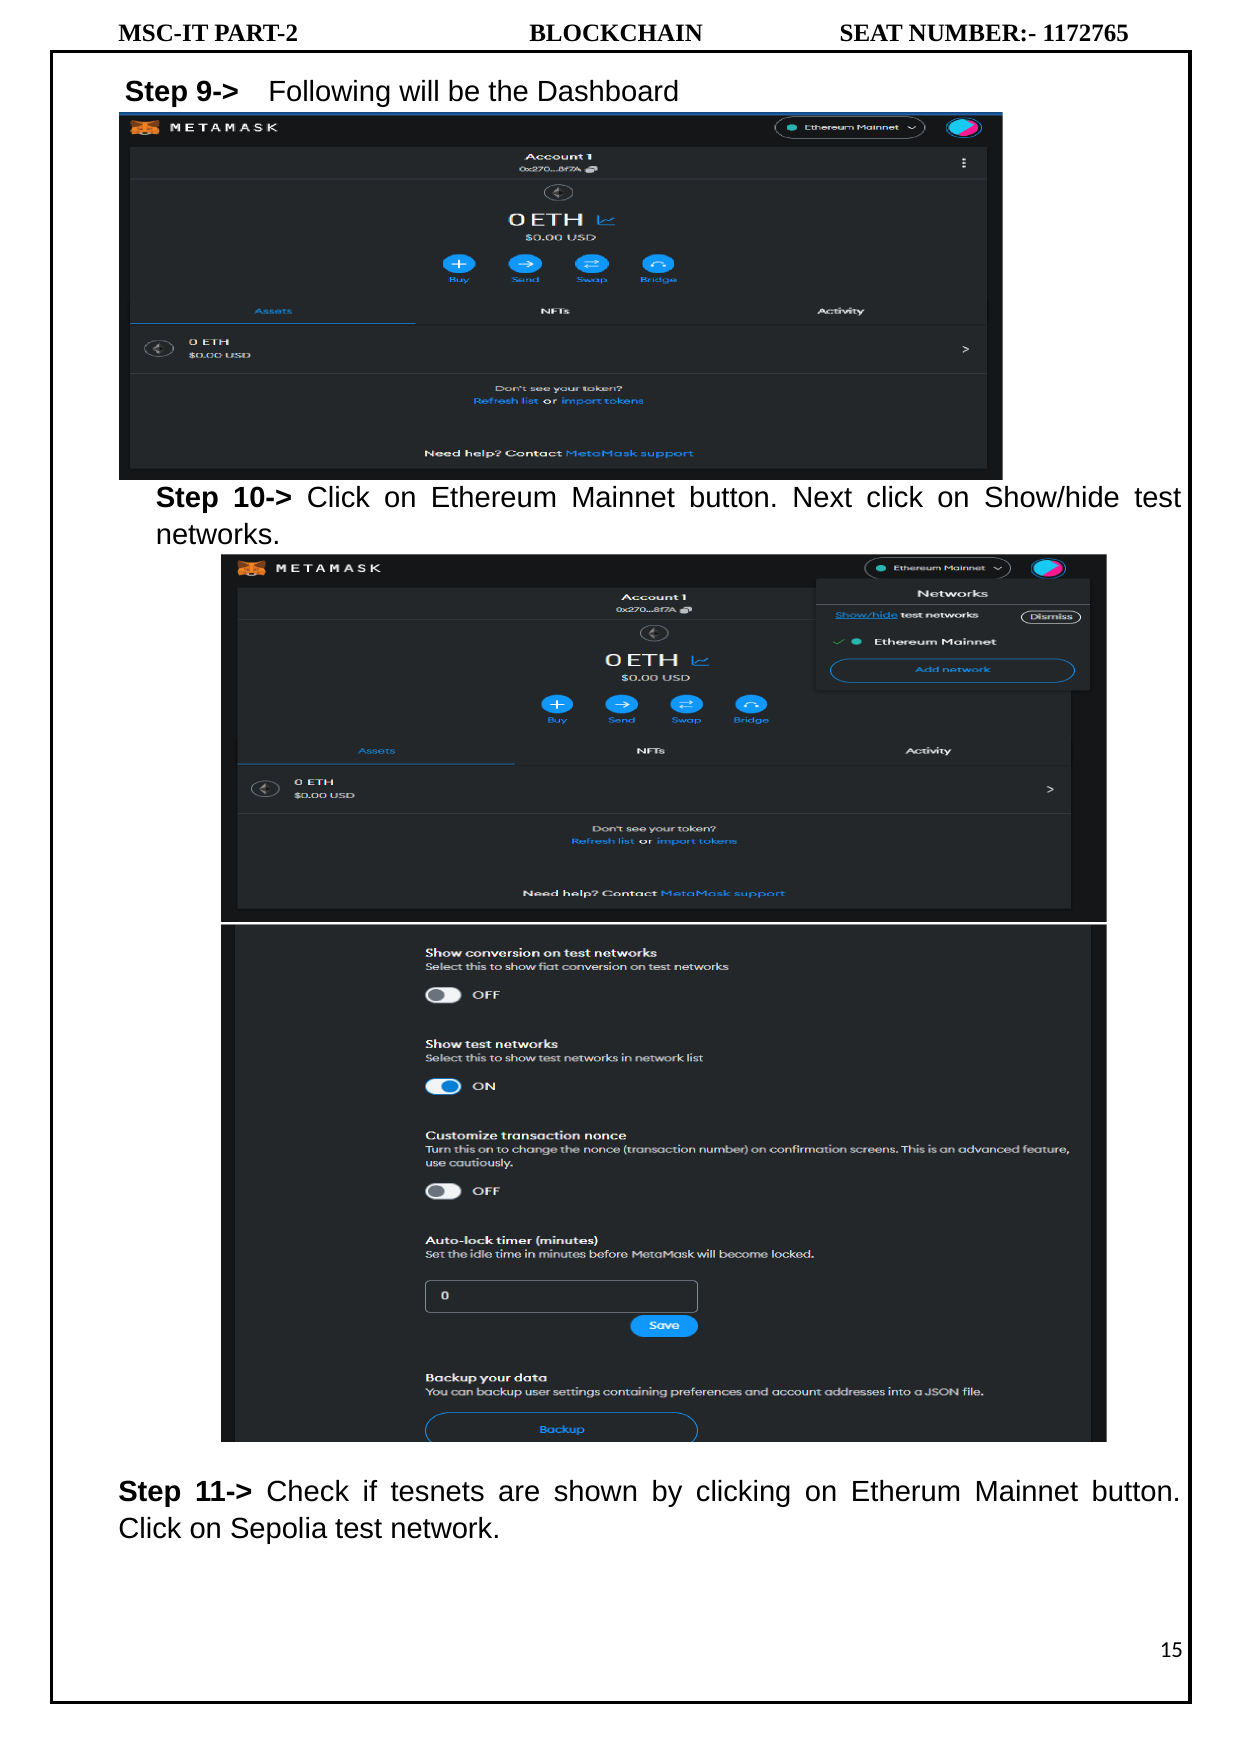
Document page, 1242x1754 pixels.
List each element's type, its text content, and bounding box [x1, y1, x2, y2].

text Step 11-> Check if tesnets are shown by clicking on Etherum Mainnet button. Click on Sepolia test network. [118, 1474, 1183, 1545]
picture [220, 924, 1107, 1442]
picture [220, 554, 1107, 922]
text Step 10-> Click on Ethereum Mainnet button. Next click on Show/hide test networks. [156, 480, 1183, 550]
text Step 9-> Following will be the Dashboard [117, 74, 1183, 108]
picture [118, 112, 1003, 480]
